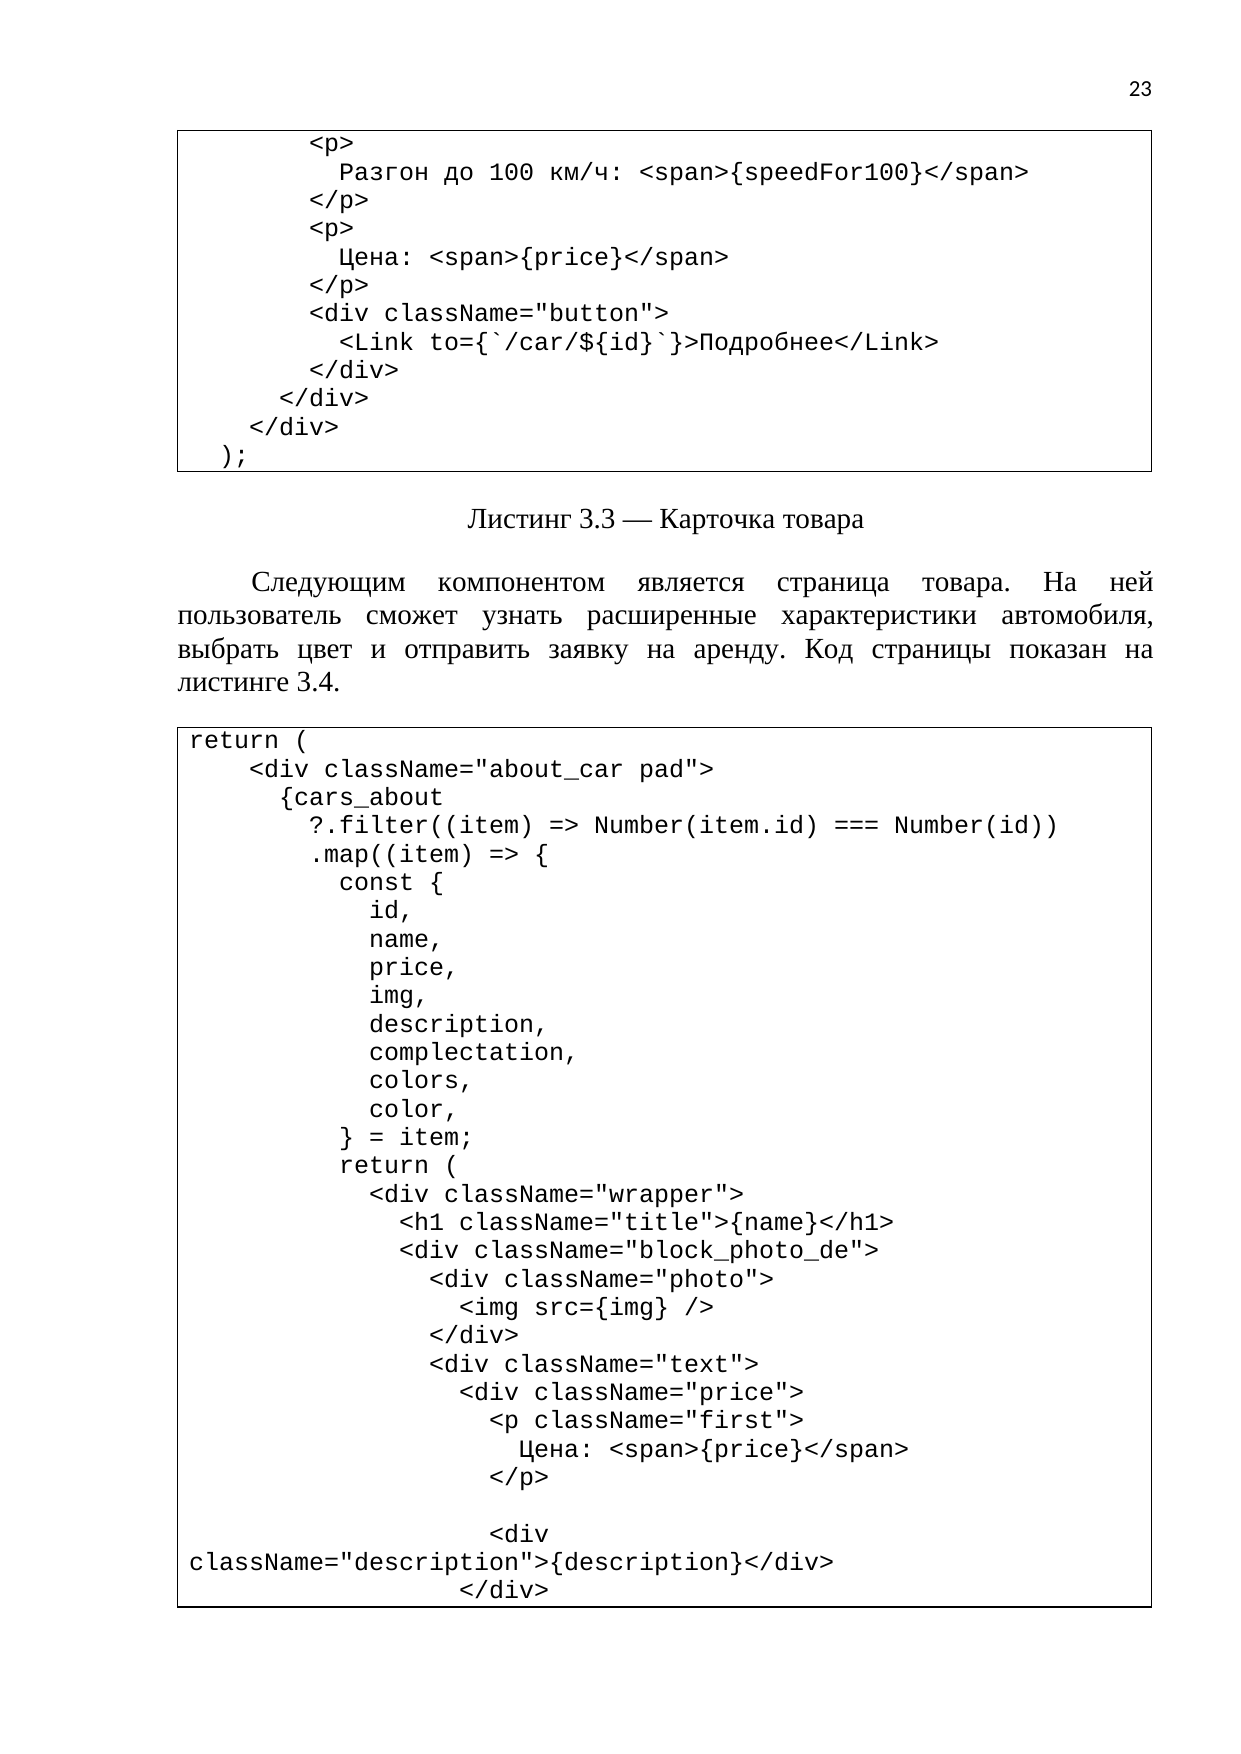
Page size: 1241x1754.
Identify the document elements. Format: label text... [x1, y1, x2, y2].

text Следующим компонентом является страница товара. На ней пользователь сможет узнать расширенные характеристики автомобиля, выбрать цвет и отправить заявку на аренду. Код страницы показан на листинге 3.4. [177, 564, 1154, 698]
text Листинг 3.3 — Карточка товара [177, 501, 1154, 534]
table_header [178, 728, 1151, 1606]
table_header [178, 131, 1151, 471]
